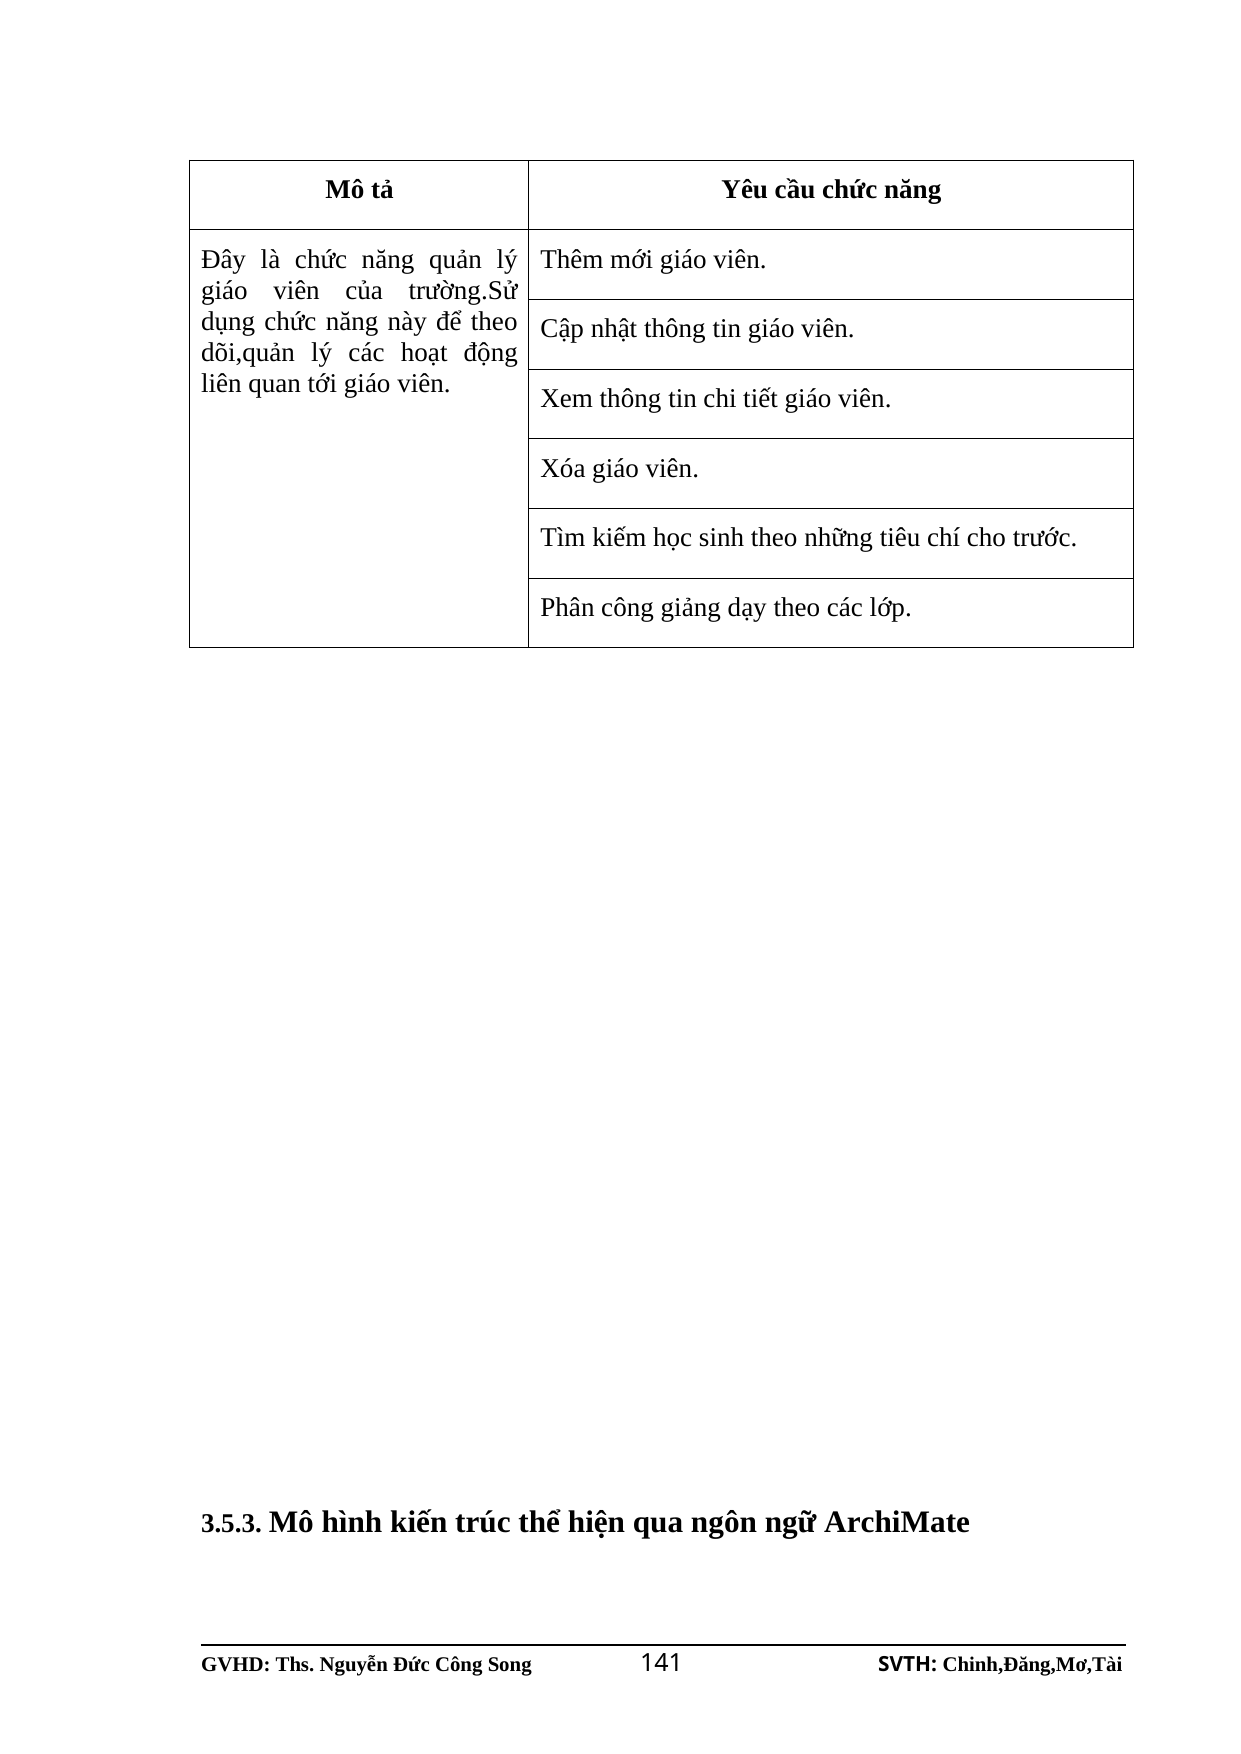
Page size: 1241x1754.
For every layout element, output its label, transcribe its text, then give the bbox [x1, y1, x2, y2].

table_cell Tìm kiếm học sinh theo những tiêu chí cho trước. [529, 509, 1133, 578]
table_cell Cập nhật thông tin giáo viên. [529, 300, 1133, 368]
table_cell Xóa giáo viên. [529, 439, 1133, 508]
table_header Yêu cầu chức năng [529, 161, 1133, 229]
list Mô hình kiến trúc thể hiện qua ngôn ngữ ArchiMate [201, 1503, 1122, 1539]
table_header Mô tả [190, 161, 528, 229]
table_cell Xem thông tin chi tiết giáo viên. [529, 370, 1133, 438]
table_cell Đây là chức năng quản lý giáo viên của trường.Sử dụng chức năng này để theo dõi,quản lý các hoạt động liên quan tới giáo viên. [190, 230, 528, 647]
table_cell Thêm mới giáo viên. [529, 230, 1133, 299]
table_cell Phân công giảng dạy theo các lớp. [529, 579, 1133, 647]
